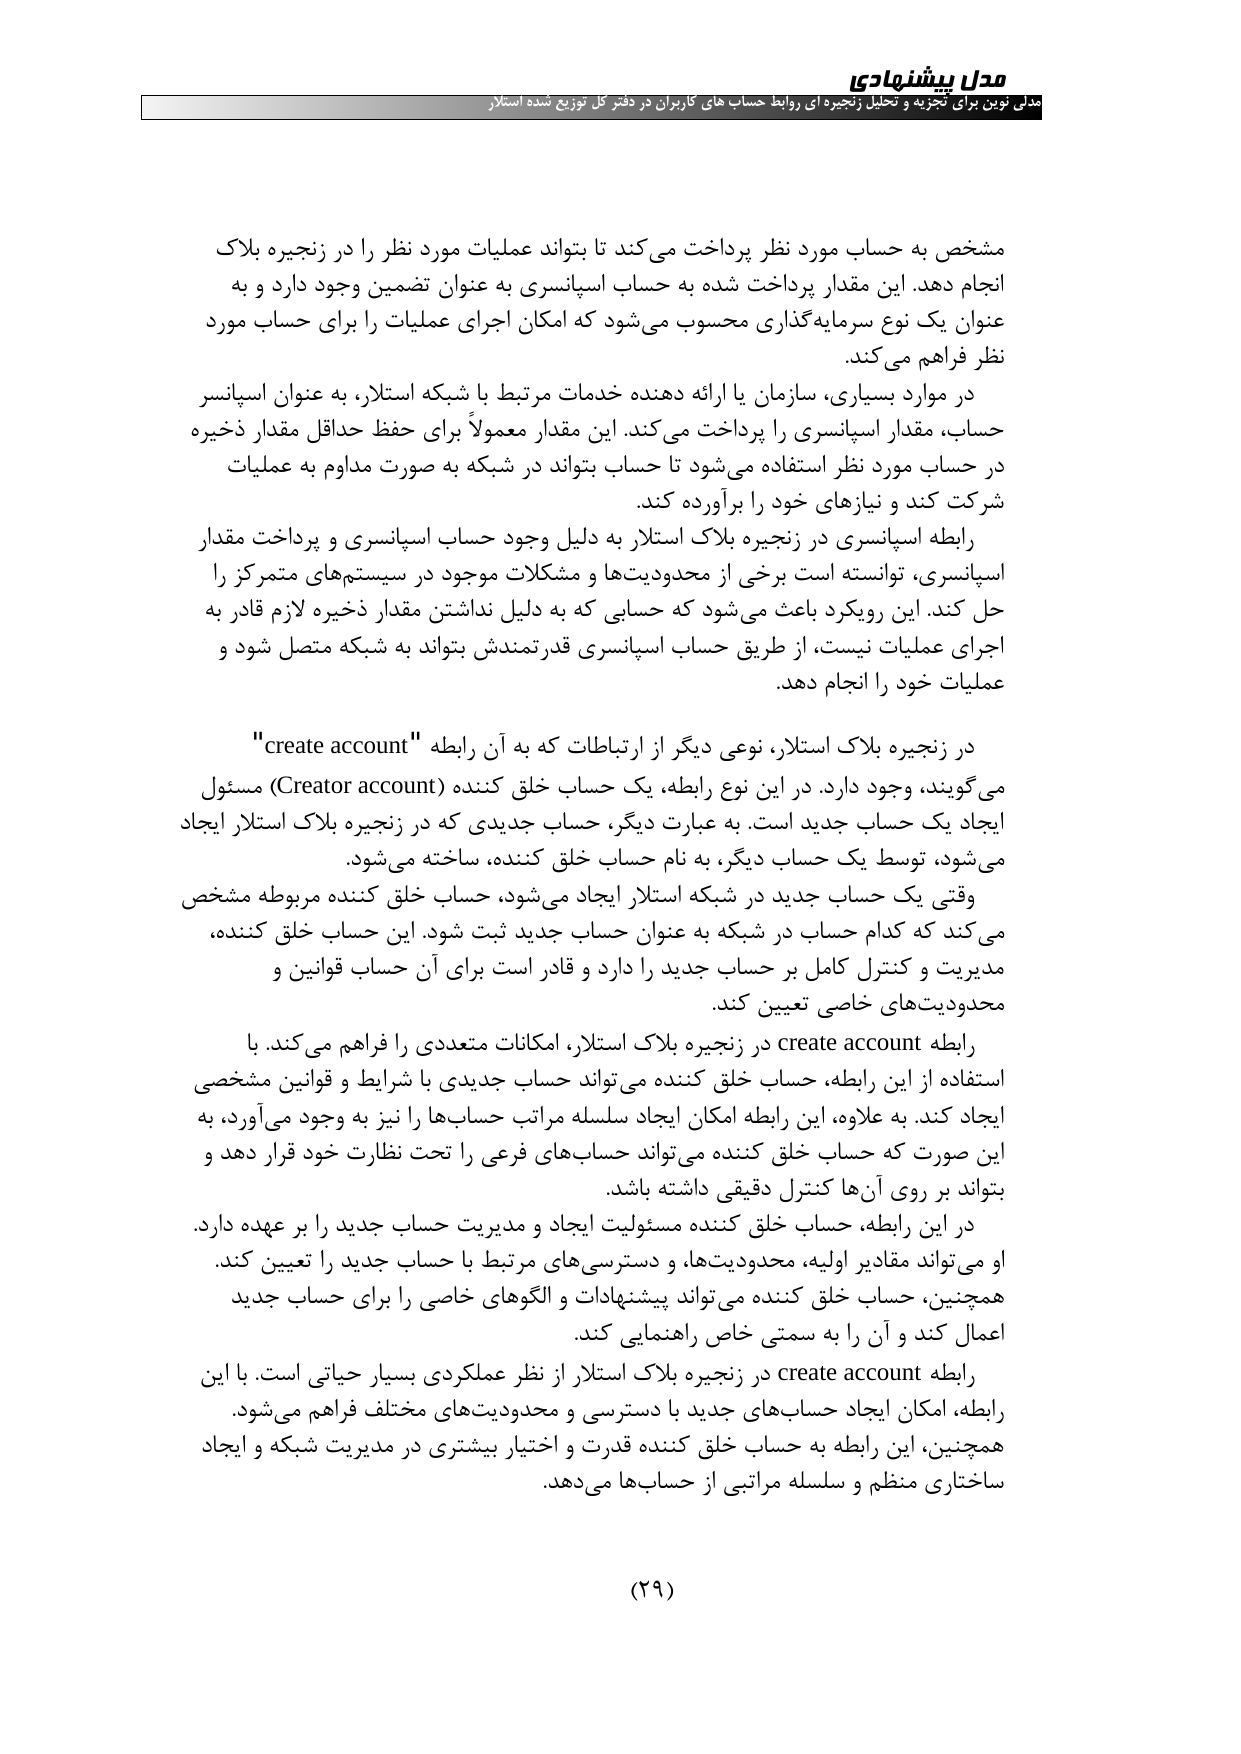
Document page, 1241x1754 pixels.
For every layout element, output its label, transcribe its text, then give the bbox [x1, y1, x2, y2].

text رابطه create account در زنجیره بلاک استلار از نظر عملکردی بسیار حیاتی است. با این رابطه، امکان ایجاد حساب‌های جدید با دسترسی و محدودیت‌های مختلف فراهم می‌شود. همچنین، این رابطه به حساب خلق کننده قدرت و اختیار بیشتری در مدیریت شبکه و ایجاد ساختاری منظم و سلسله مراتبی از حساب‌ها می‌دهد. [177, 1357, 1004, 1499]
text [177, 236, 1004, 374]
text در موارد بسیاری، سازمان یا ارائه دهنده خدمات مرتبط با شبکه استلار، به عنوان اسپانسر حساب، مقدار اسپانسری را پرداخت می‌کند. این مقدار معمولاً برای حفظ حداقل مقدار ذخیره در حساب مورد نظر استفاده می‌شود تا حساب بتواند در شبکه به صورت مداوم به عملیات شرکت کند و نیازهای خود را برآورده کند. [177, 381, 1004, 518]
text رابطه create account در زنجیره بلاک استلار، امکانات متعددی را فراهم می‌کند. با استفاده از این رابطه، حساب خلق کننده می‌تواند حساب جدیدی با شرایط و قوانین مشخصی ایجاد کند. به علاوه، این رابطه امکان ایجاد سلسله مراتب حساب‌ها را نیز به وجود می‌آورد، به این صورت که حساب خلق کننده می‌تواند حساب‌های فرعی را تحت نظارت خود قرار دهد و بتواند بر روی آن‌ها کنترل دقیقی داشته باشد. [177, 1027, 1004, 1205]
text رابطه اسپانسری در زنجیره بلاک استلار به دلیل وجود حساب اسپانسری و پرداخت مقدار اسپانسری، توانسته است برخی از محدودیت‌ها و مشکلات موجود در سیستم‌های متمرکز را حل کند. این رویکرد باعث می‌شود که حسابی که به دلیل نداشتن مقدار ذخیره لازم قادر به اجرای عملیات نیست، از طریق حساب اسپانسری قدرتمندش بتواند به شبکه متصل شود و عملیات خود را انجام دهد. [177, 525, 1004, 699]
text در زنجیره بلاک استلار، نوعی دیگر از ارتباطات که به آن رابطه "create account" می‌گویند، وجود دارد. در این نوع رابطه، یک حساب خلق کننده (Creator account) مسئول ایجاد یک حساب جدید است. به عبارت دیگر، حساب جدیدی که در زنجیره بلاک استلار ایجاد می‌شود، توسط یک حساب دیگر، به نام حساب خلق کننده، ساخته می‌شود. [177, 730, 1004, 876]
text در این رابطه، حساب خلق کننده مسئولیت ایجاد و مدیریت حساب جدید را بر عهده دارد. او می‌تواند مقادیر اولیه، محدودیت‌ها، و دسترسی‌های مرتبط با حساب جدید را تعیین کند. همچنین، حساب خلق کننده می‌تواند پیشنهادات و الگوهای خاصی را برای حساب جدید اعمال کند و آن را به سمتی خاص راهنمایی کند. [177, 1212, 1004, 1350]
text وقتی یک حساب جدید در شبکه استلار ایجاد می‌شود، حساب خلق کننده مربوطه مشخص می‌کند که کدام حساب در شبکه به عنوان حساب جدید ثبت شود. این حساب خلق کننده، مدیریت و کنترل کامل بر حساب جدید را دارد و قادر است برای آن حساب قوانین و محدودیت‌های خاصی تعیین کند. [177, 883, 1004, 1020]
